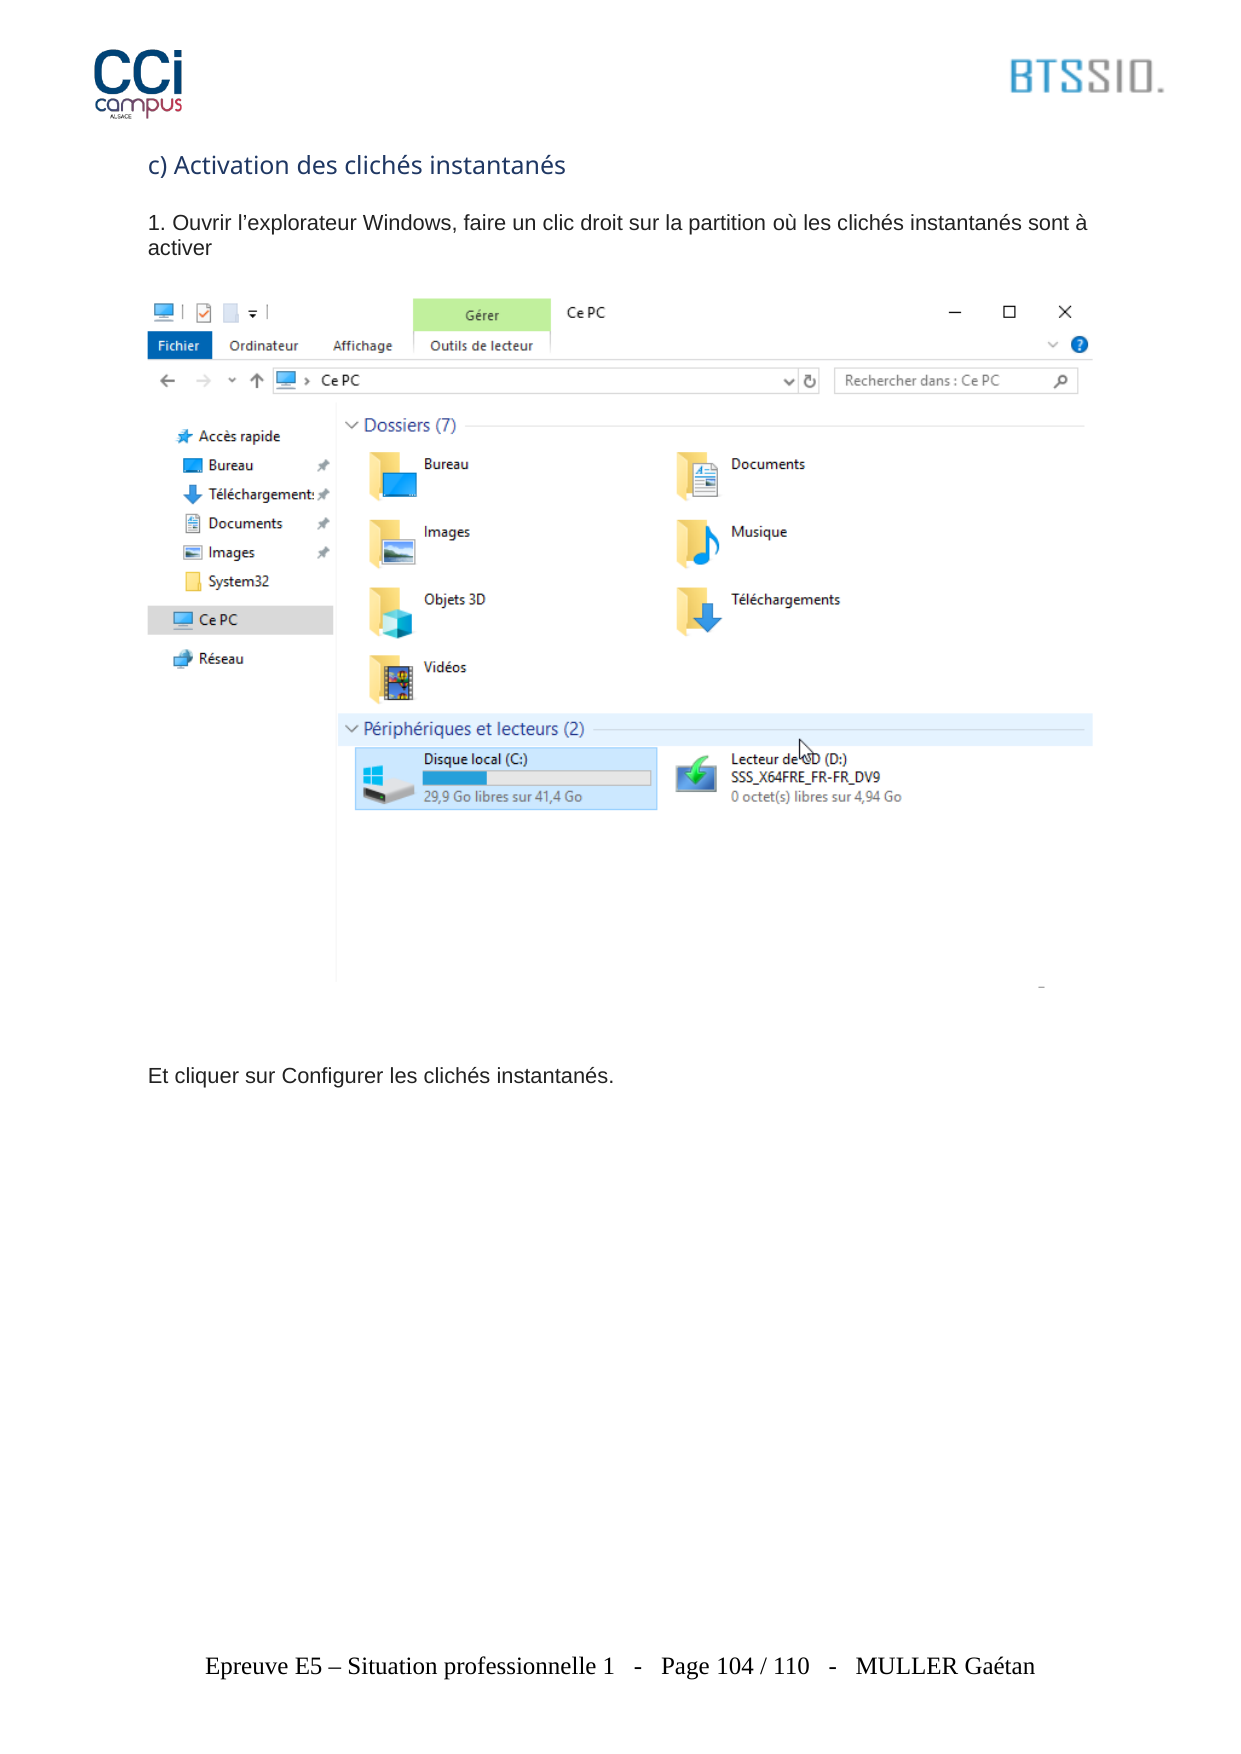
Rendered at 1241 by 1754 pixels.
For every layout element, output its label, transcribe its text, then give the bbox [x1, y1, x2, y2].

subtitle c) Activation des clichés instantanés [148, 148, 1093, 182]
text 1. Ouvrir l’explorateur Windows, faire un clic droit sur la partition où les clichés instantanés sont à activer [148, 210, 1093, 260]
picture [81, 44, 194, 123]
picture [1004, 46, 1169, 104]
picture [147, 295, 1093, 988]
text Et cliquer sur Configurer les clichés instantanés. [148, 1063, 1093, 1088]
